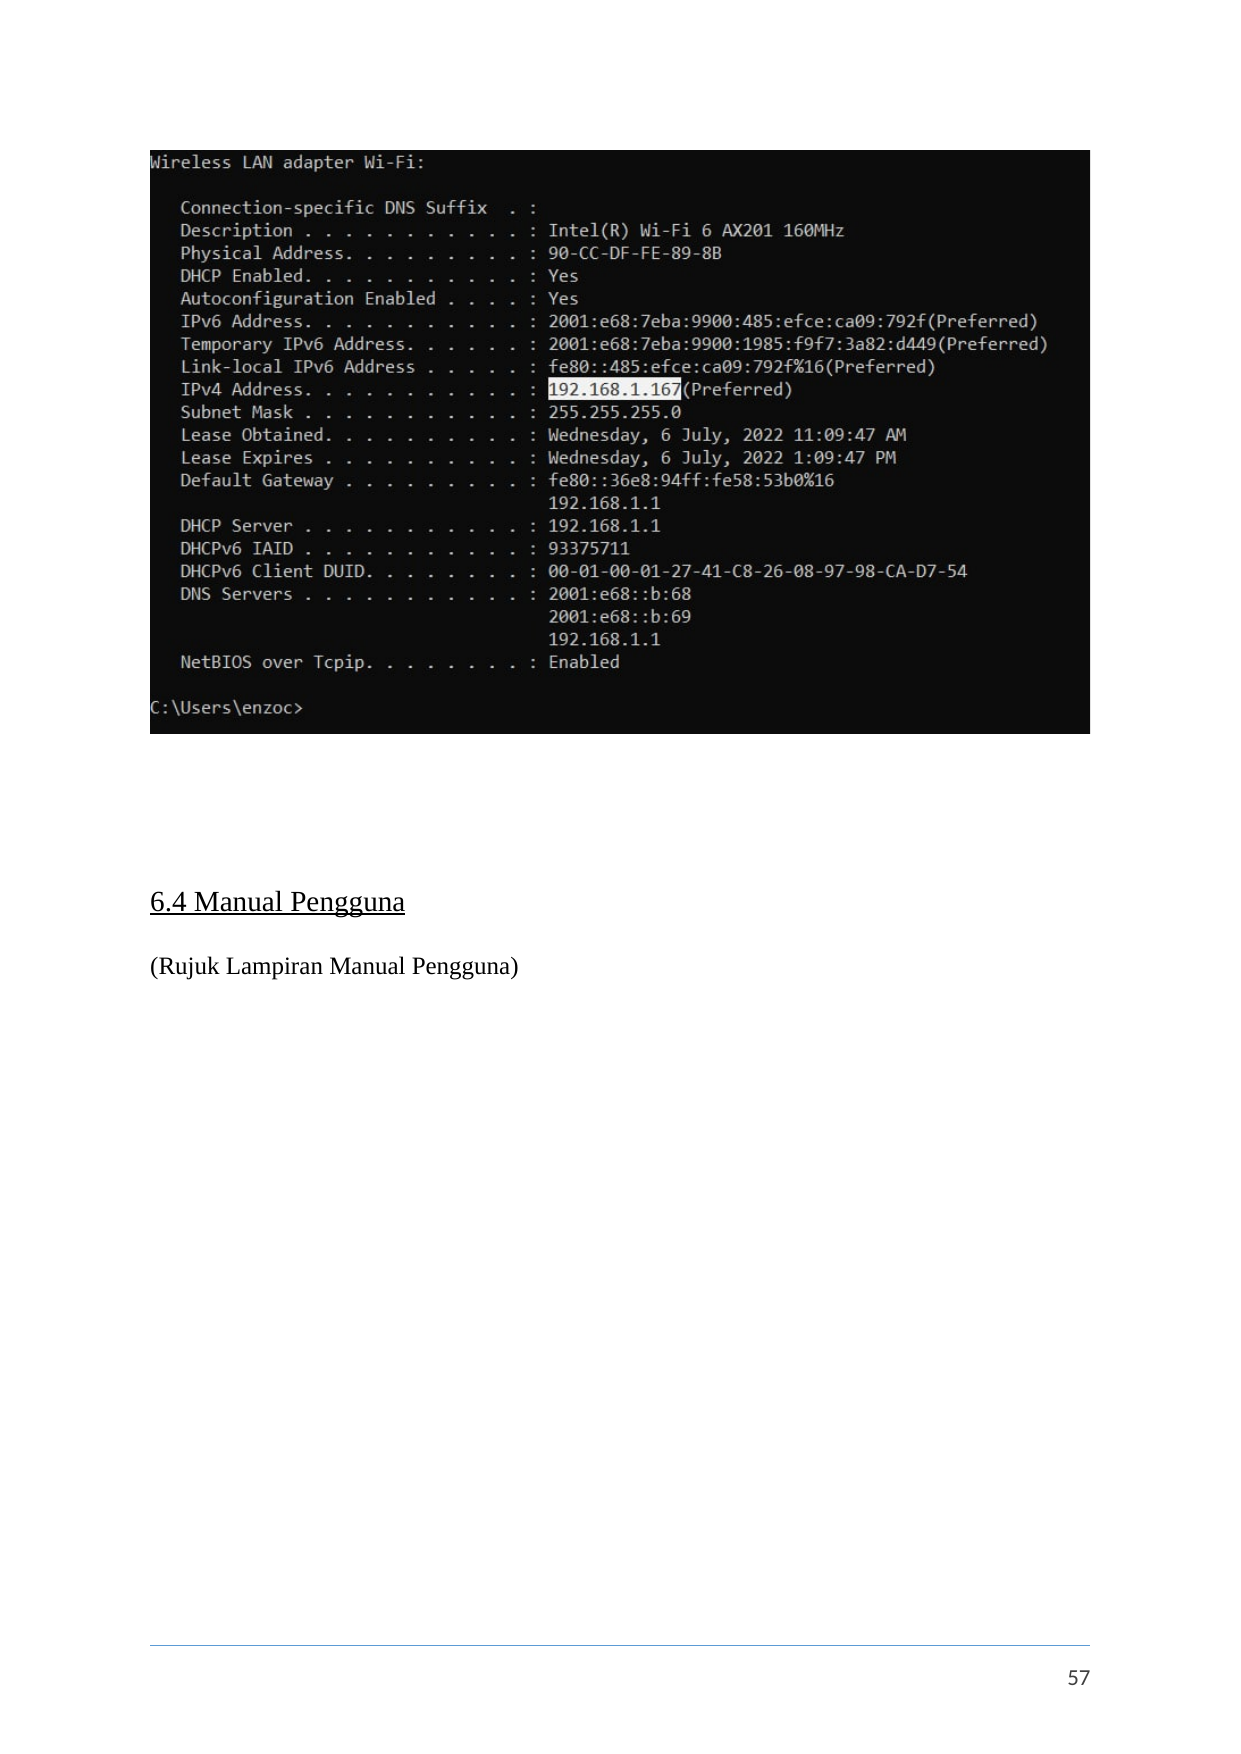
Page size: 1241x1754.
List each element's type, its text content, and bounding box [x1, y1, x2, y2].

text (Rujuk Lampiran Manual Pengguna) [150, 951, 1090, 980]
picture [150, 150, 1091, 734]
text 6.4 Manual Pengguna [150, 884, 1090, 918]
